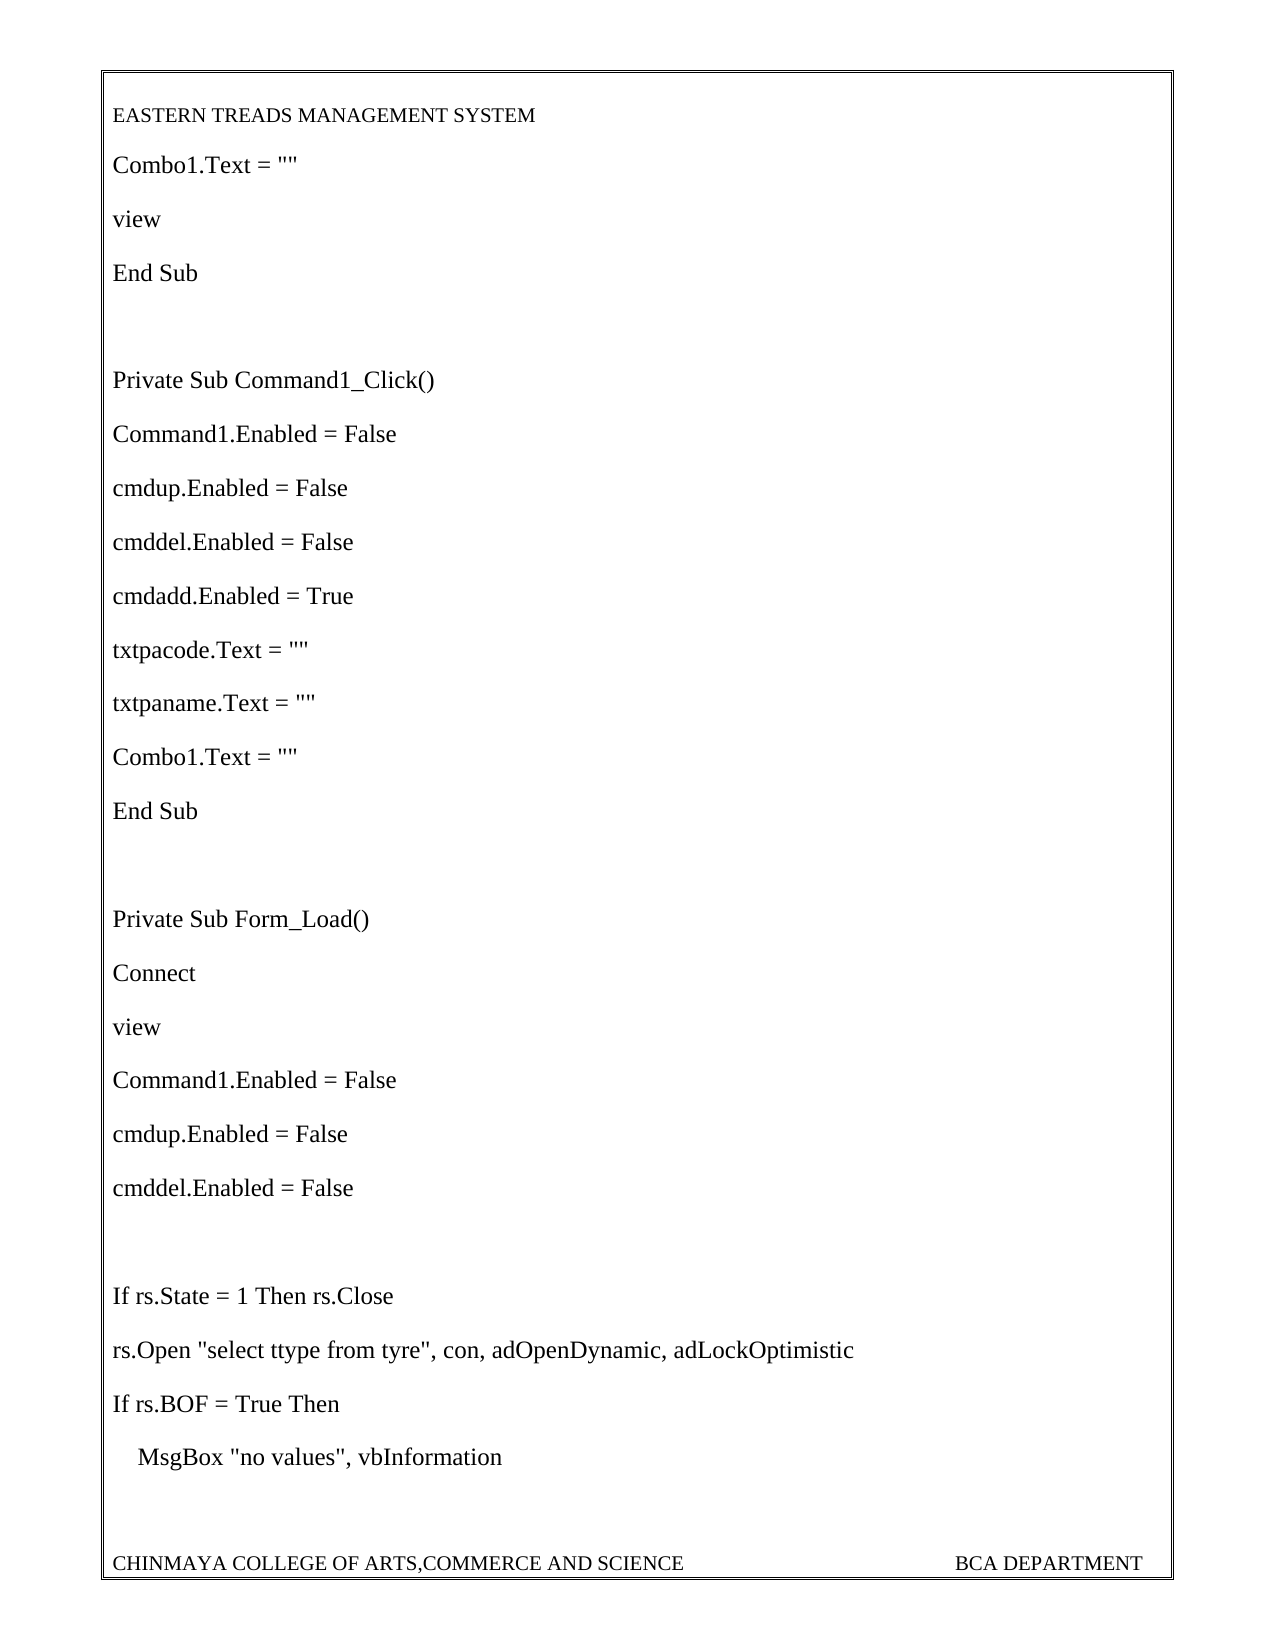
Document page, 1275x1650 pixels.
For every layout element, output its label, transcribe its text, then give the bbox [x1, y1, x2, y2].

text Private Sub Form_Load() [112, 904, 1162, 933]
text End Sub [112, 258, 1162, 286]
text txtpaname.Text = "" [112, 688, 1162, 717]
text cmdup.Enabled = False [112, 1119, 1162, 1148]
text Combo1.Text = "" [112, 742, 1162, 771]
text txtpacode.Text = "" [112, 635, 1162, 663]
text cmdup.Enabled = False [112, 473, 1162, 502]
text view [112, 204, 1162, 233]
text rs.Open "select ttype from tyre", con, adOpenDynamic, adLockOptimistic [112, 1335, 1162, 1363]
text Command1.Enabled = False [112, 419, 1162, 448]
text Private Sub Command1_Click() [112, 365, 1162, 394]
text view [112, 1012, 1162, 1040]
text If rs.BOF = True Then [112, 1389, 1162, 1417]
text If rs.State = 1 Then rs.Close [112, 1281, 1162, 1310]
text cmdadd.Enabled = True [112, 581, 1162, 609]
text cmddel.Enabled = False [112, 527, 1162, 556]
text End Sub [112, 796, 1162, 825]
text Command1.Enabled = False [112, 1066, 1162, 1094]
text MsgBox "no values", vbInformation [112, 1442, 1162, 1471]
text Combo1.Text = "" [112, 150, 1162, 179]
text Connect [112, 958, 1162, 987]
text cmddel.Enabled = False [112, 1173, 1162, 1202]
